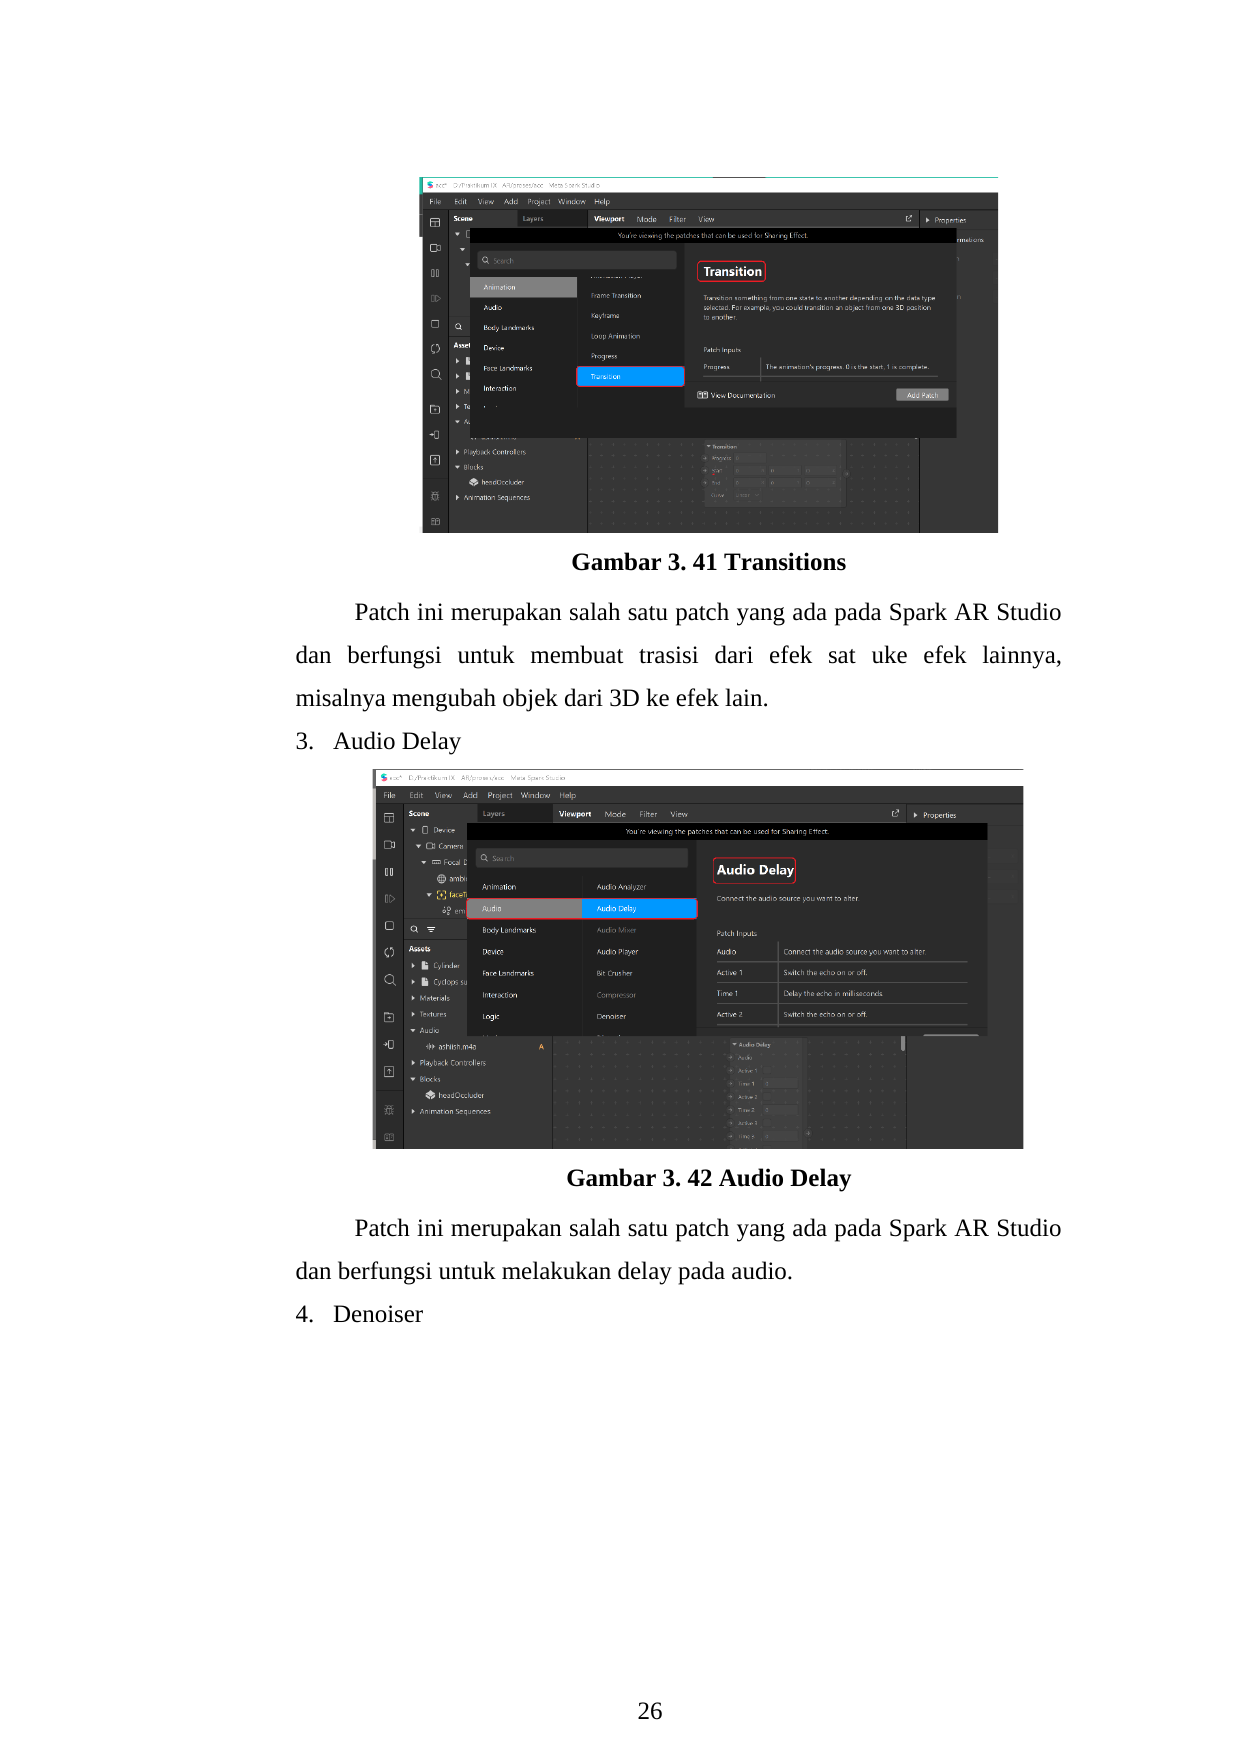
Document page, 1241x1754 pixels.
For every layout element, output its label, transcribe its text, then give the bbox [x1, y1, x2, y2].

list Audio Delay [295, 726, 1063, 755]
picture [419, 177, 999, 533]
picture [372, 769, 1024, 1149]
text Patch ini merupakan salah satu patch yang ada pada Spark AR Studio dan berfungsi untuk membuat trasisi dari efek sat uke efek lainnya, misalnya mengubah objek dari 3D ke efek lain. [295, 597, 1063, 712]
text Patch ini merupakan salah satu patch yang ada pada Spark AR Studio dan berfungsi untuk melakukan delay pada audio. [295, 1213, 1063, 1284]
list Denoiser [295, 1299, 1063, 1328]
